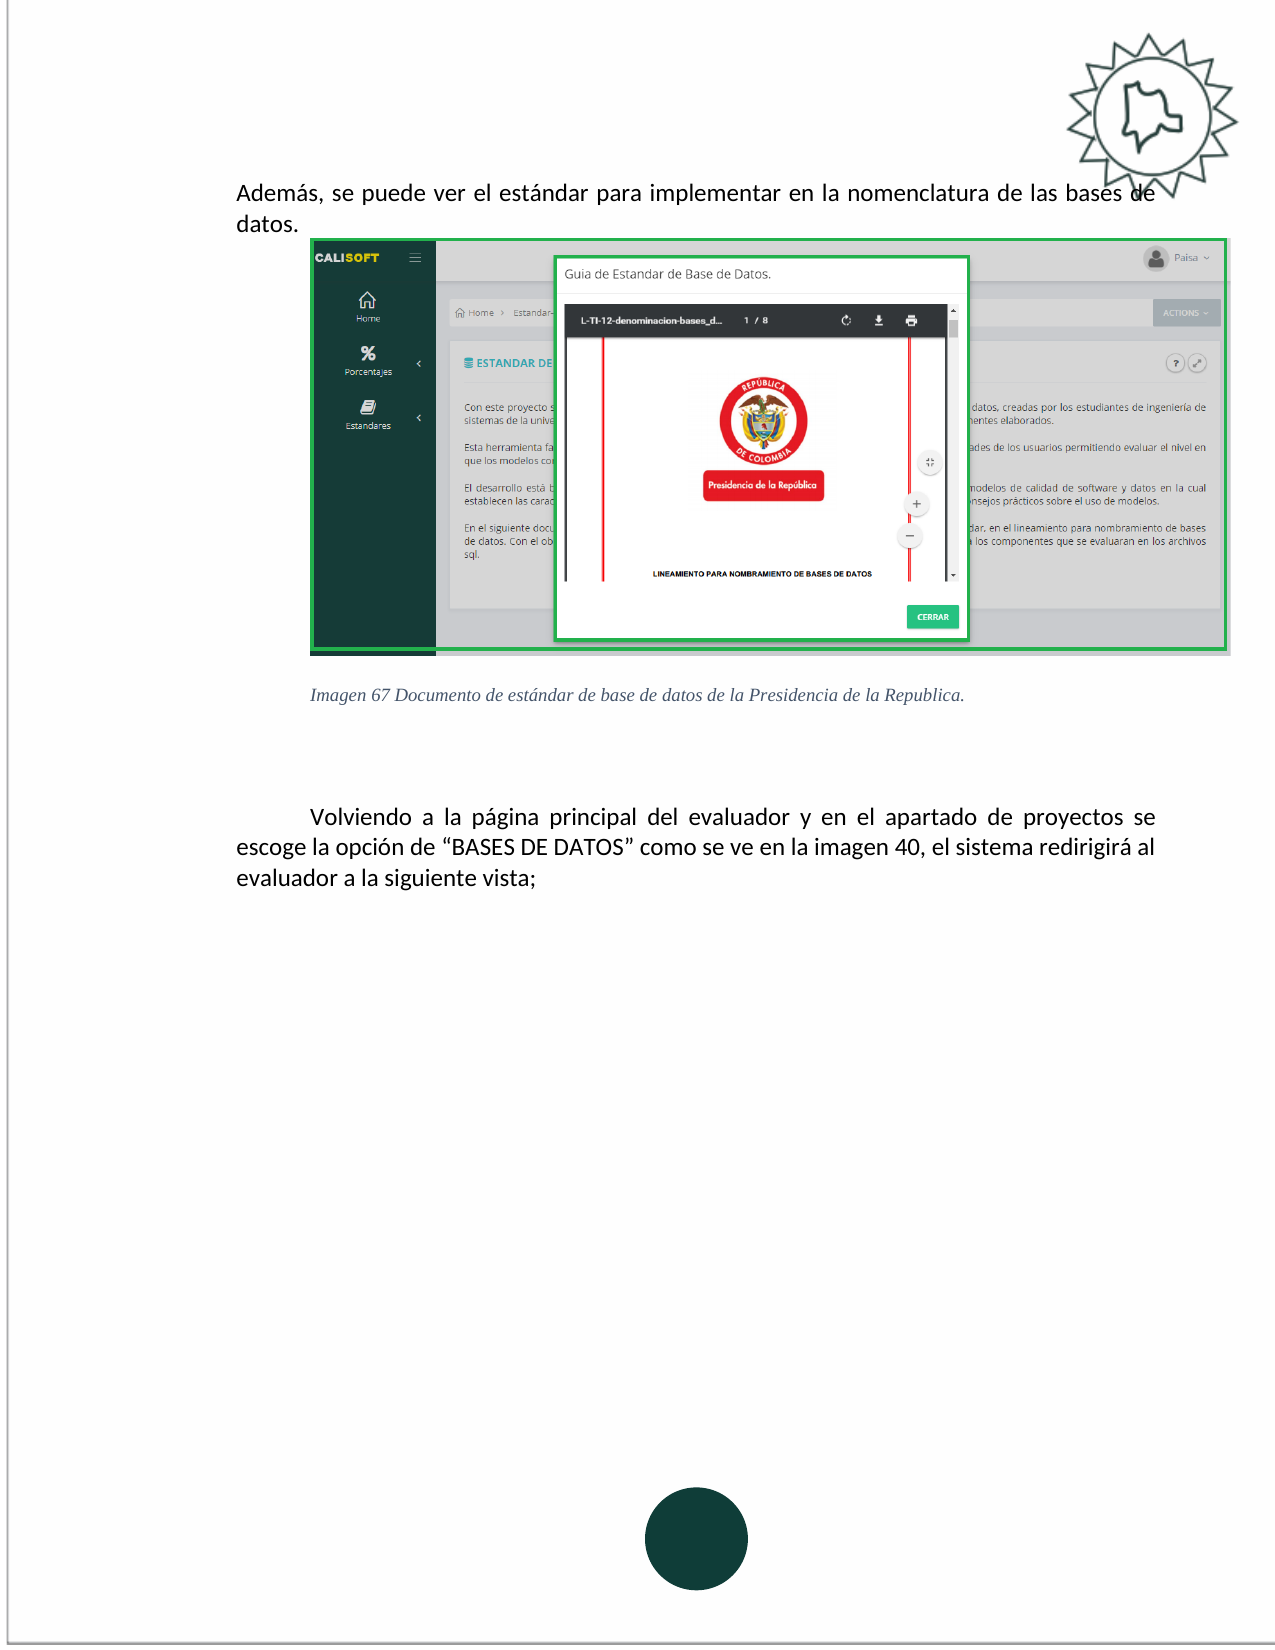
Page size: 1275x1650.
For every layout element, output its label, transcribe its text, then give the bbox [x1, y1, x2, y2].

text Volviendo a la página principal del evaluador y en el apartado de proyectos se escoge la opción de “BASES DE DATOS” como se ve en la imagen 40, el sistema redirigirá al evaluador a la siguiente vista; [236, 801, 1157, 892]
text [236, 177, 1157, 238]
picture [6, 0, 1275, 1645]
